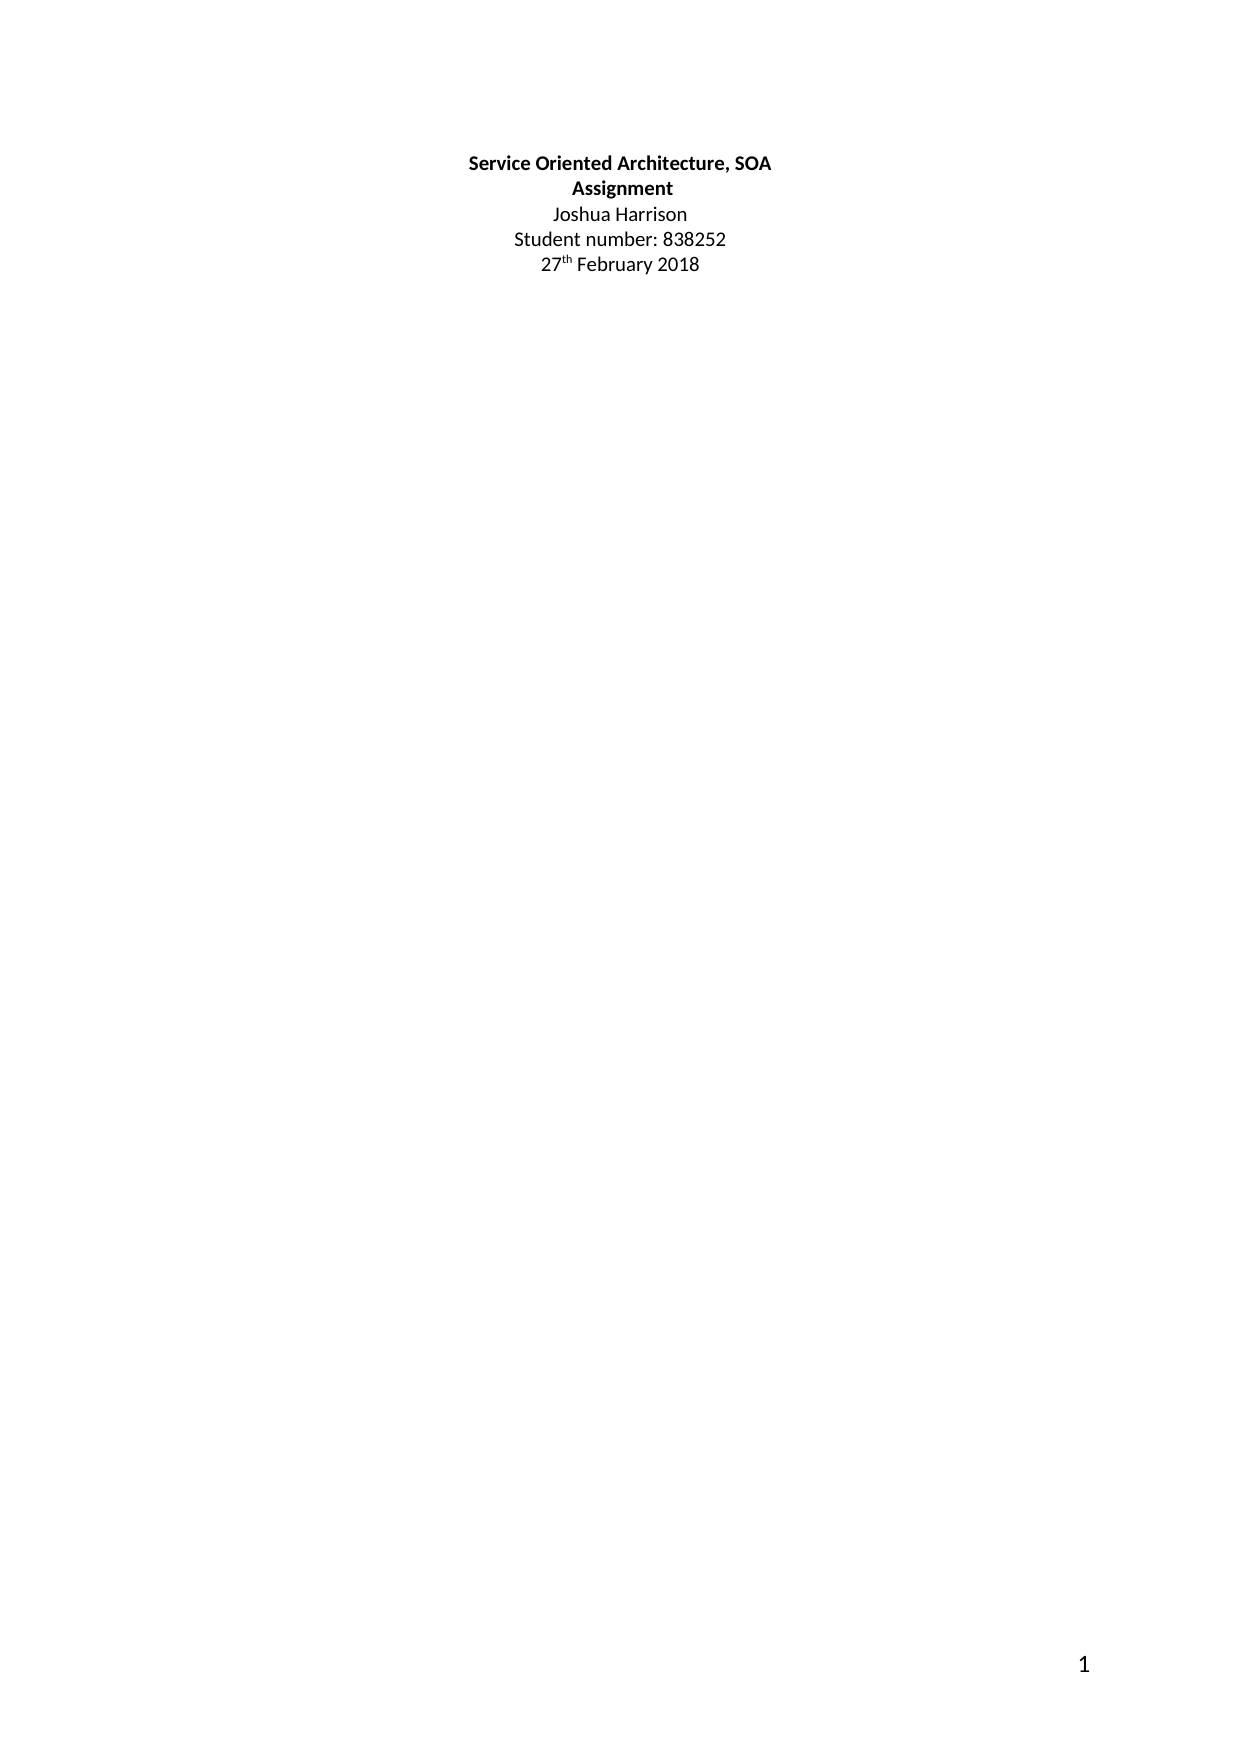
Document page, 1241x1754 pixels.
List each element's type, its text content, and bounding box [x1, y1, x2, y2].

text Joshua Harrison [150, 201, 1090, 226]
text Assignment [150, 175, 1090, 201]
text 27th February 2018 [150, 252, 1090, 277]
text Service Oriented Architecture, SOA [150, 150, 1090, 175]
text Student number: 838252 [150, 226, 1090, 252]
